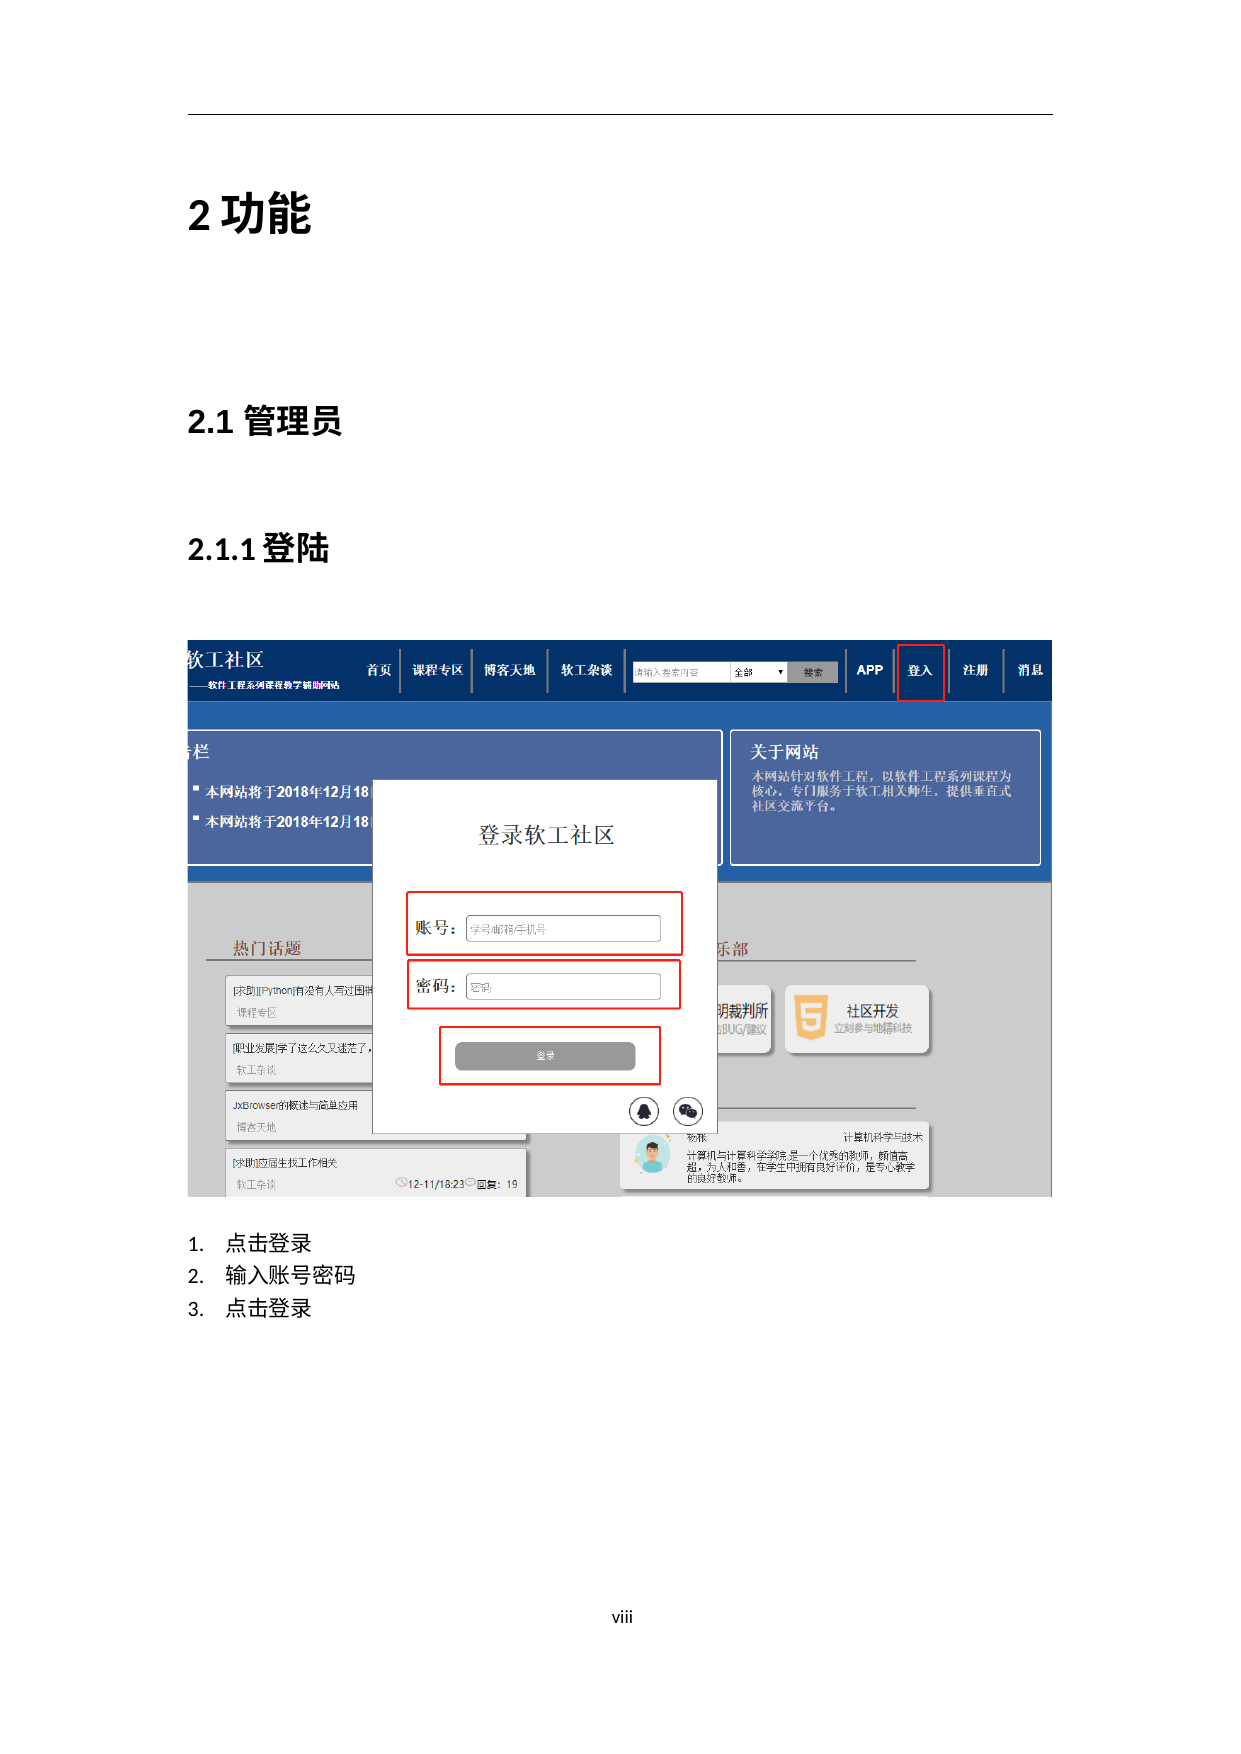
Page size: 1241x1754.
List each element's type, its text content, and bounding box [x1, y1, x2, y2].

subtitle 2功能 [187, 162, 1053, 259]
subtitle 2.1.1登陆 [187, 513, 1053, 578]
subtitle 2.1 管理员 [187, 387, 1053, 452]
list 点击登录 [187, 1225, 1053, 1258]
list 点击登录 [187, 1290, 1053, 1323]
picture [187, 640, 1053, 1197]
list 输入账号密码 [187, 1258, 1053, 1290]
